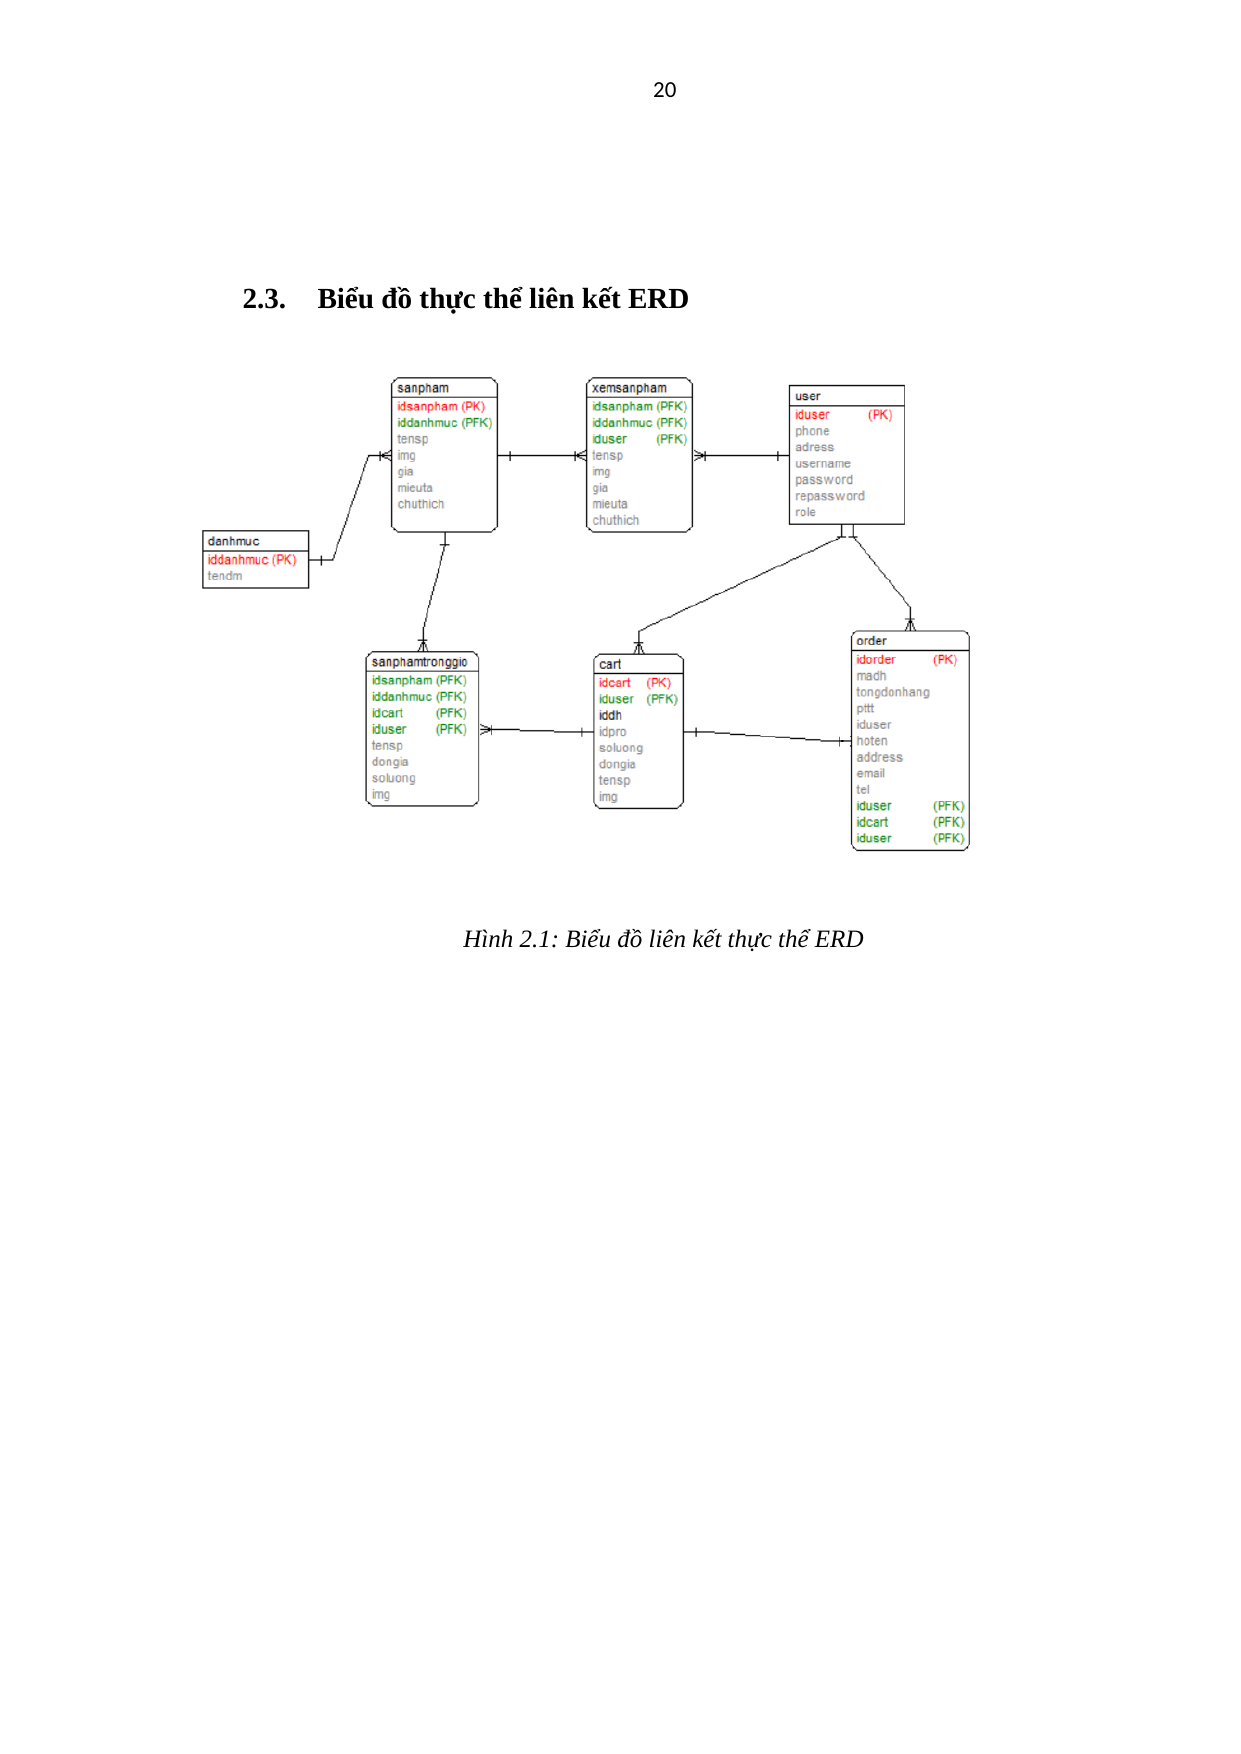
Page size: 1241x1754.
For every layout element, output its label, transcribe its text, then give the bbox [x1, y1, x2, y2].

picture [169, 332, 1085, 893]
text Hình 2.1: Biểu đồ liên kết thực thể ERD [207, 924, 1122, 952]
list Biểu đồ thực thể liên kết ERD [242, 282, 1122, 315]
